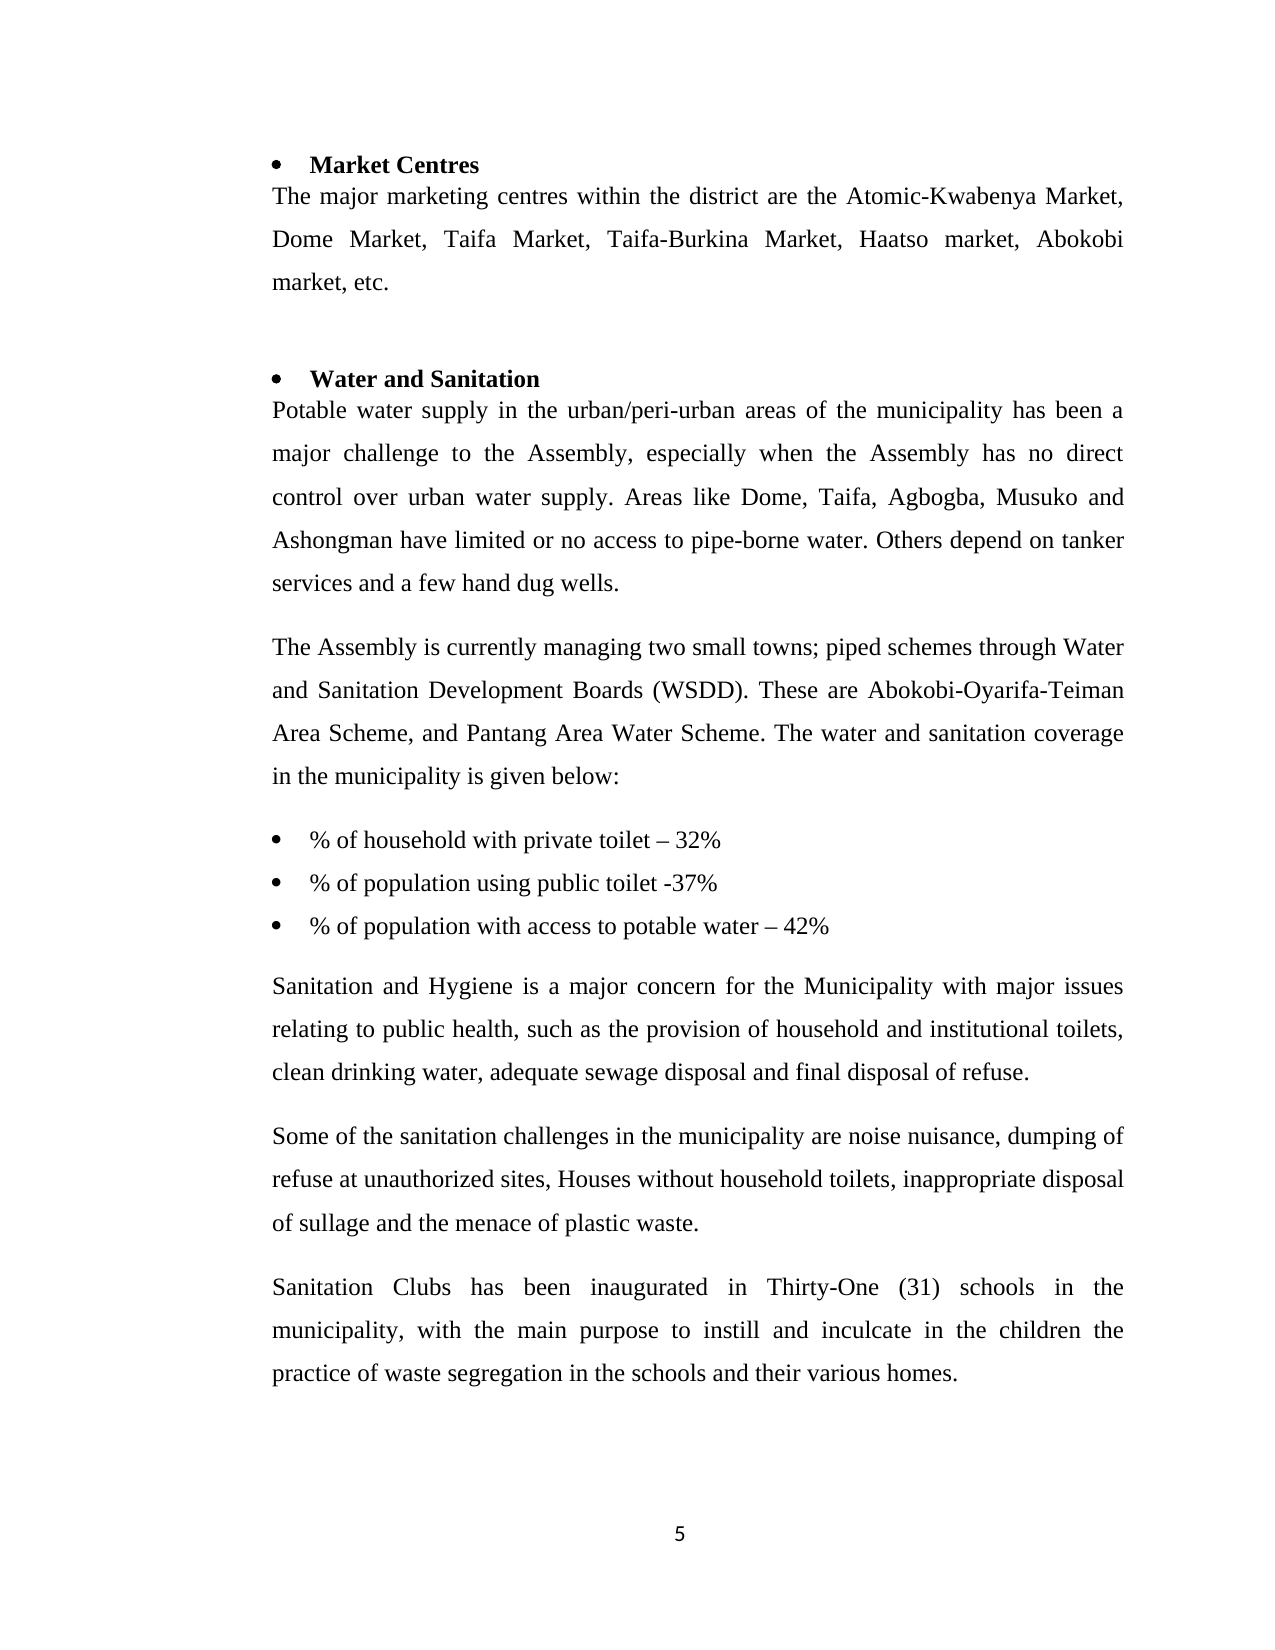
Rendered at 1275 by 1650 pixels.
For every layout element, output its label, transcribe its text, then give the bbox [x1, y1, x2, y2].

list % of population with access to potable water – 42% [272, 911, 1125, 940]
text The Assembly is currently managing two small towns; piped schemes through Water and Sanitation Development Boards (WSDD). These are Abokobi-Oyarifa-Teiman Area Scheme, and Pantang Area Water Scheme. The water and sanitation coverage in the municipality is given below: [272, 632, 1125, 790]
list % of population using public toilet -37% [272, 868, 1125, 897]
list Water and Sanitation [272, 364, 1125, 393]
text Some of the sanitation challenges in the municipality are noise nuisance, dumping of refuse at unauthorized sites, Houses without household toilets, inappropriate disposal of sullage and the menace of plastic waste. [272, 1121, 1125, 1236]
text Potable water supply in the urban/peri-urban areas of the municipality has been a major challenge to the Assembly, especially when the Assembly has no direct control over urban water supply. Areas like Dome, Taifa, Agbogba, Musuko and Ashongman have limited or no access to pipe-borne water. Others depend on tanker services and a few hand dug wells. [272, 395, 1125, 597]
text Sanitation Clubs has been inaugurated in Thirty-One (31) schools in the municipality, with the main purpose to instill and inculcate in the children the practice of waste segregation in the schools and their various homes. [272, 1272, 1125, 1387]
list Market Centres [272, 150, 1125, 179]
text The major marketing centres within the district are the Atomic-Kwabenya Market, Dome Market, Taifa Market, Taifa-Burkina Market, Haatso market, Abokobi market, etc. [272, 181, 1125, 296]
text Sanitation and Hygiene is a major concern for the Municipality with major issues relating to public health, such as the provision of household and institutional toilets, clean drinking water, adequate sewage disposal and final disposal of refuse. [272, 971, 1125, 1086]
list % of household with private toilet – 32% [272, 825, 1125, 854]
